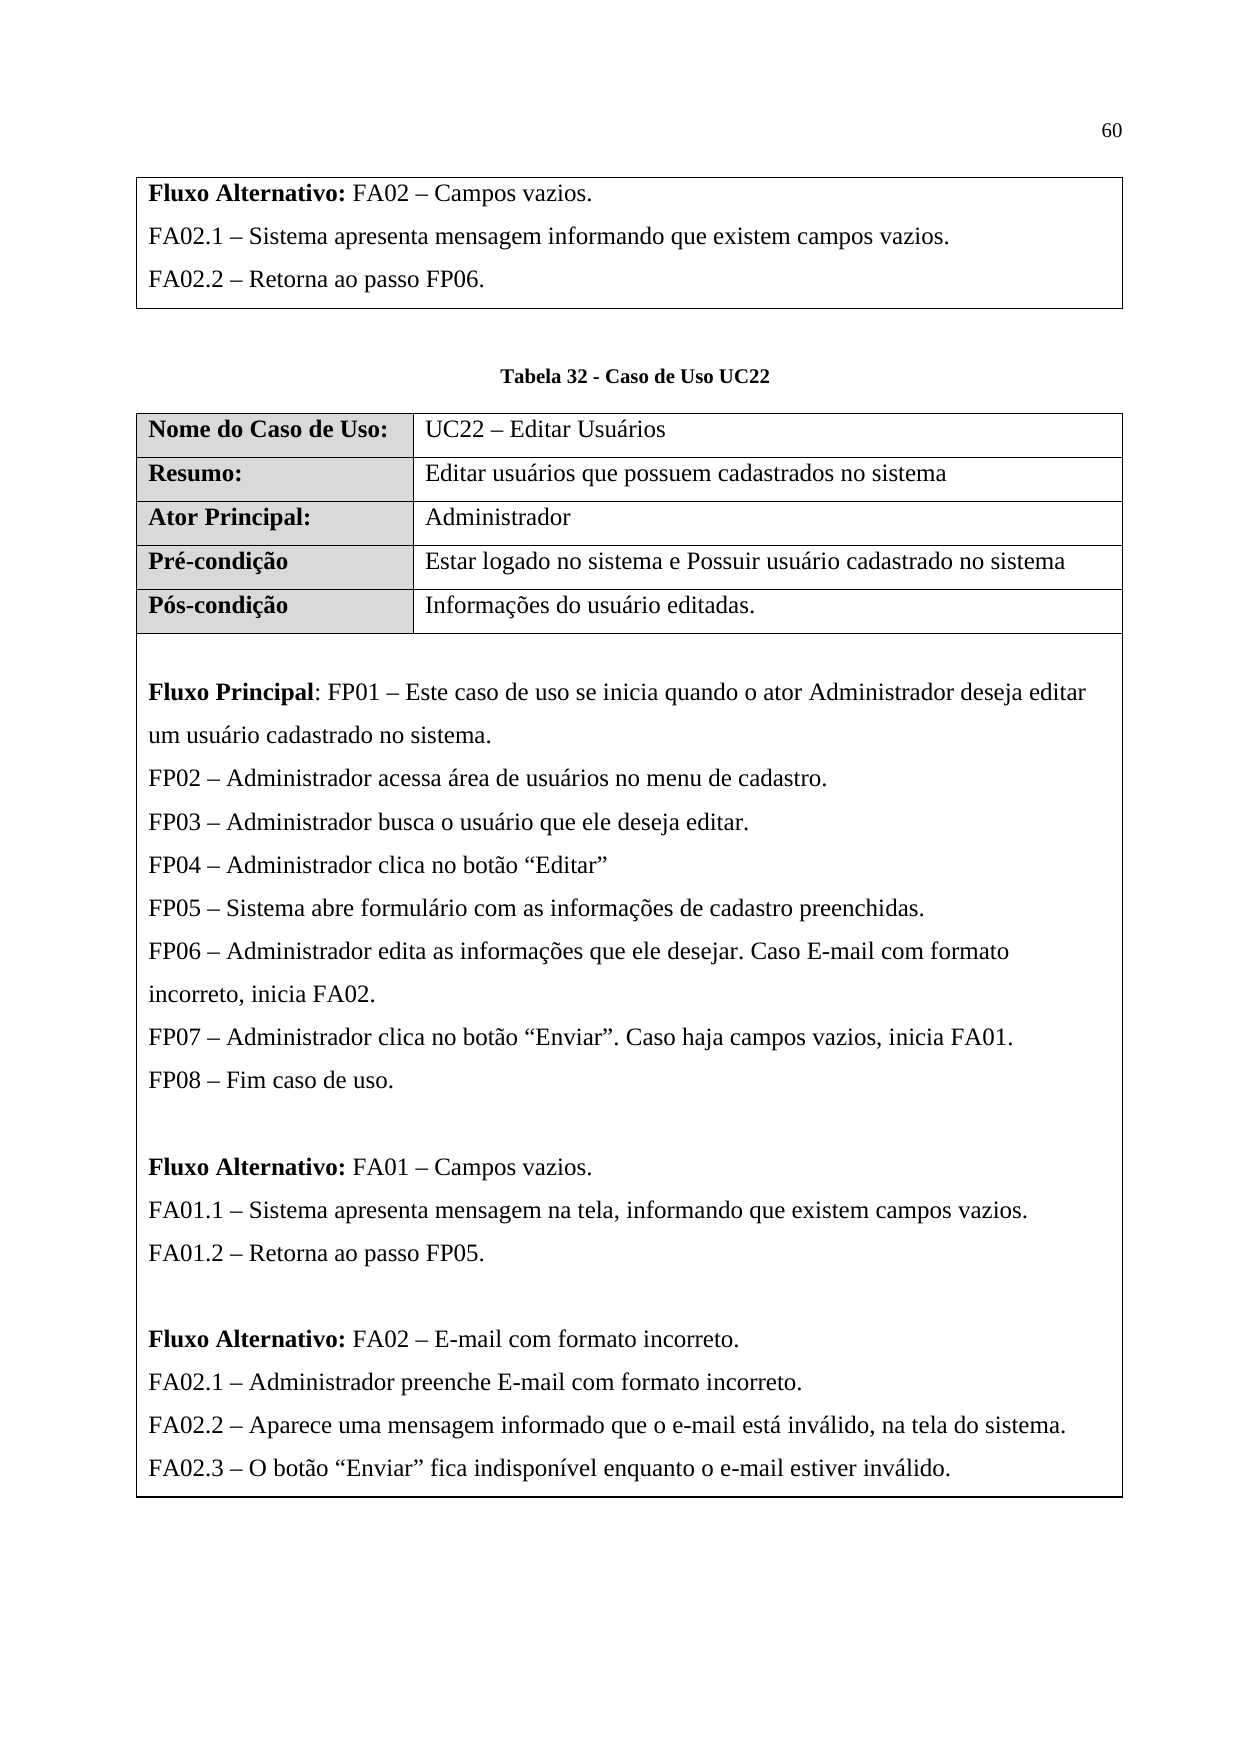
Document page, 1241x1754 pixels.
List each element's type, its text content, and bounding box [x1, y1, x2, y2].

table_header Nome do Caso de Uso: [137, 414, 413, 457]
table_cell Editar usuários que possuem cadastrados no sistema [414, 458, 1122, 501]
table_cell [137, 178, 1122, 307]
table_cell Ator Principal: [137, 502, 413, 545]
table_cell Informações do usuário editadas. [414, 590, 1122, 633]
table_cell Resumo: [137, 458, 413, 501]
table_cell Administrador [414, 502, 1122, 545]
text Tabela - Caso de Uso UC22 [148, 364, 1122, 388]
table_header UC22 – Editar Usuários [414, 414, 1122, 457]
table_cell Pré-condição [137, 546, 413, 589]
table_cell Fluxo Principal: FP01 – Este caso de uso se inicia quando o ator Administrador deseja editar um usuário cadastrado no sistema. FP02 – Administrador acessa área de usuários no menu de cadastro. FP03 – Administrador busca o usuário que ele deseja editar. FP04 – Administrador clica no botão “Editar” FP05 – Sistema abre formulário com as informações de cadastro preenchidas. FP06 – Administrador edita as informações que ele desejar. Caso E-mail com formato incorreto, inicia FA02. FP07 – Administrador clica no botão “Enviar”. Caso haja campos vazios, inicia FA01. FP08 – Fim caso de uso. Fluxo Alternativo: FA01 – Campos vazios. FA01.1 – Sistema apresenta mensagem na tela, informando que existem campos vazios. FA01.2 – Retorna ao passo FP05. Fluxo Alternativo: FA02 – E-mail com formato incorreto. FA02.1 – Administrador preenche E-mail com formato incorreto. FA02.2 – Aparece uma mensagem informado que o e-mail está inválido, na tela do sistema. FA02.3 – O botão “Enviar” fica indisponível enquanto o e-mail estiver inválido. [137, 634, 1122, 1496]
table_cell Pós-condição [137, 590, 413, 633]
table_cell Estar logado no sistema e Possuir usuário cadastrado no sistema [414, 546, 1122, 589]
